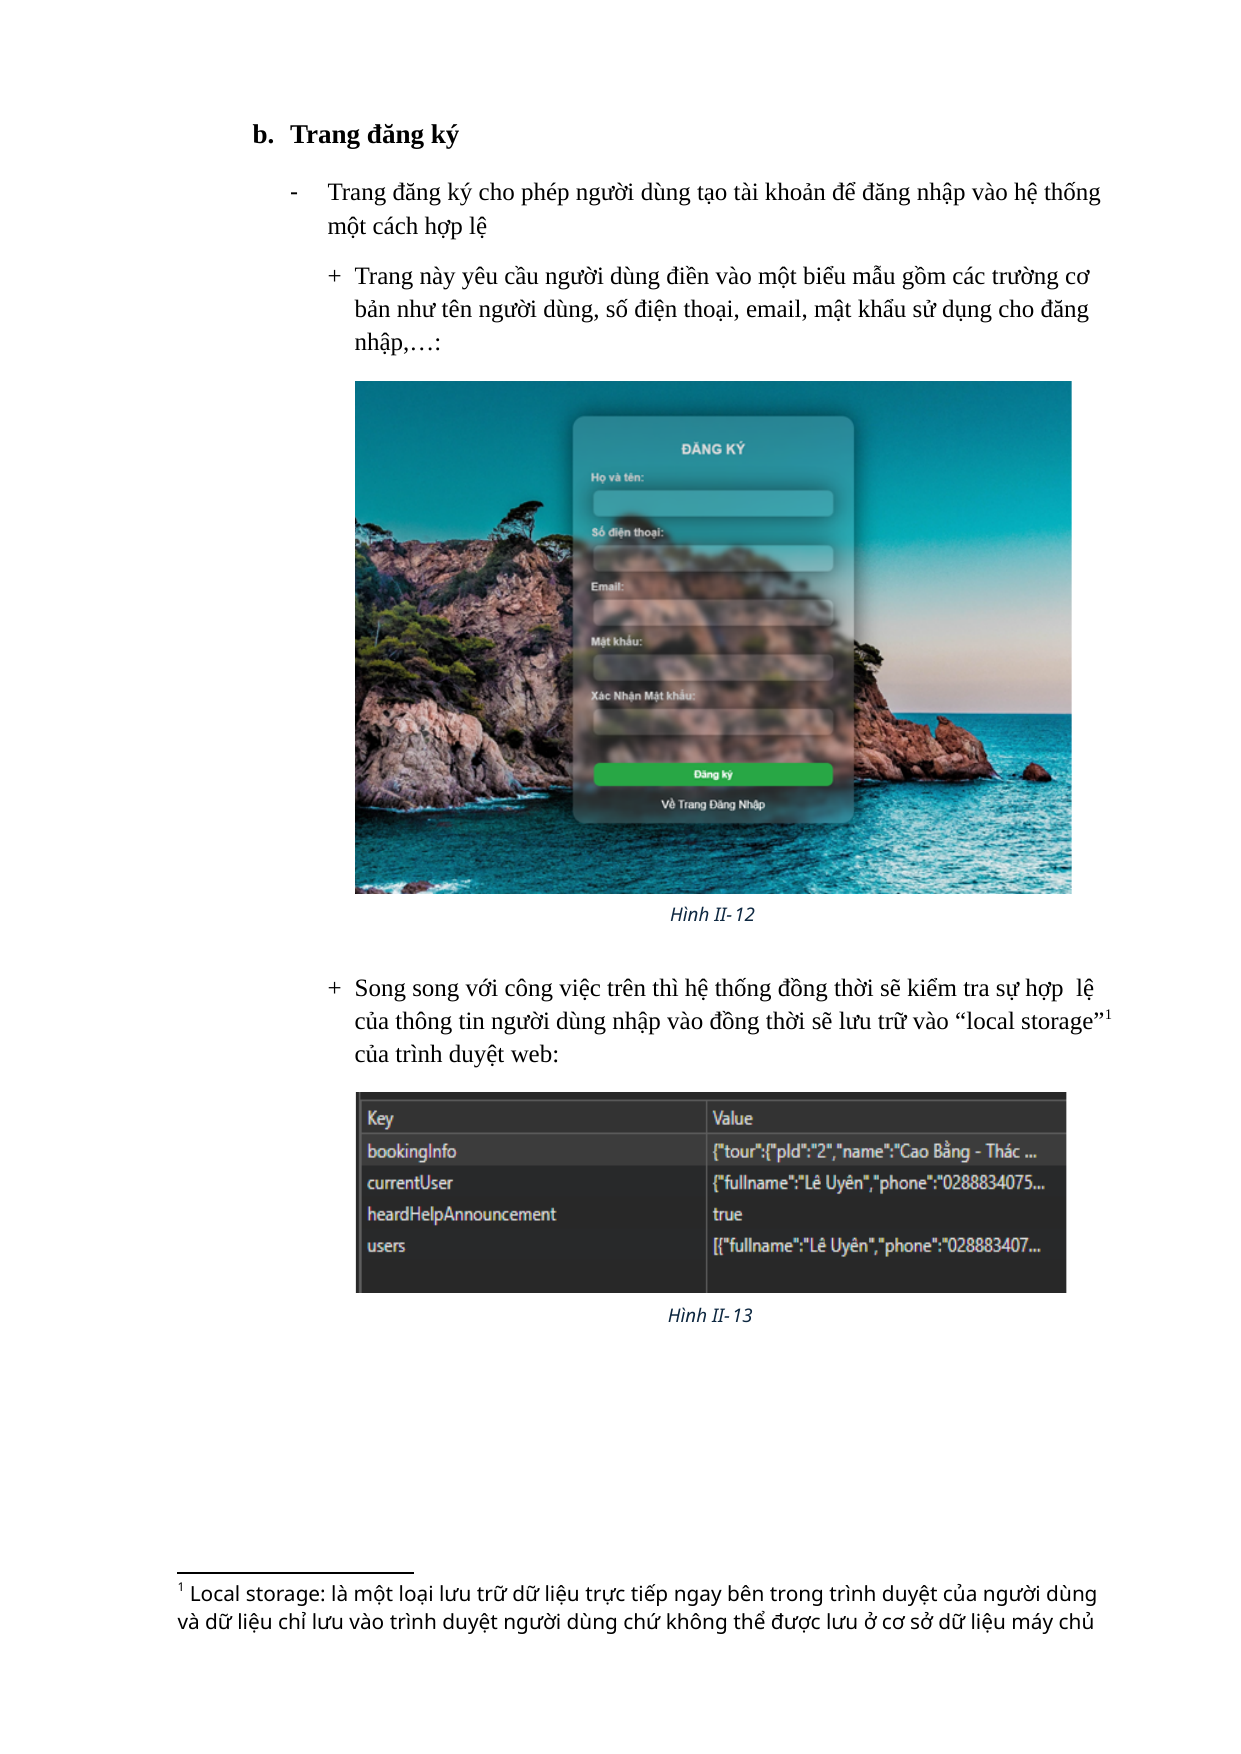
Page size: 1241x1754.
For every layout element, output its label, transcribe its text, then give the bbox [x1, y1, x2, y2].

picture [1009, 729, 1017, 734]
text + Song song với công việc trên thì hệ thống đồng thời sẽ kiểm tra sự hợp lệ của thông tin người dùng nhập vào đồng thời sẽ lưu trữ vào “local storage” của trình duyệt web: [327, 973, 1122, 1068]
list Trang đăng ký cho phép người dùng tạo tài khoản để đăng nhập vào hệ thống một cách hợp lệ [290, 173, 1122, 240]
text + Trang này yêu cầu người dùng điền vào một biểu mẫu gồm các trường cơ bản như tên người dùng, số điện thoại, email, mật khẩu sử dụng cho đăng nhập,…: [327, 261, 1122, 356]
picture [355, 381, 1072, 894]
subtitle Trang đăng ký [252, 118, 1122, 149]
picture [355, 1092, 1067, 1293]
picture [730, 886, 737, 894]
